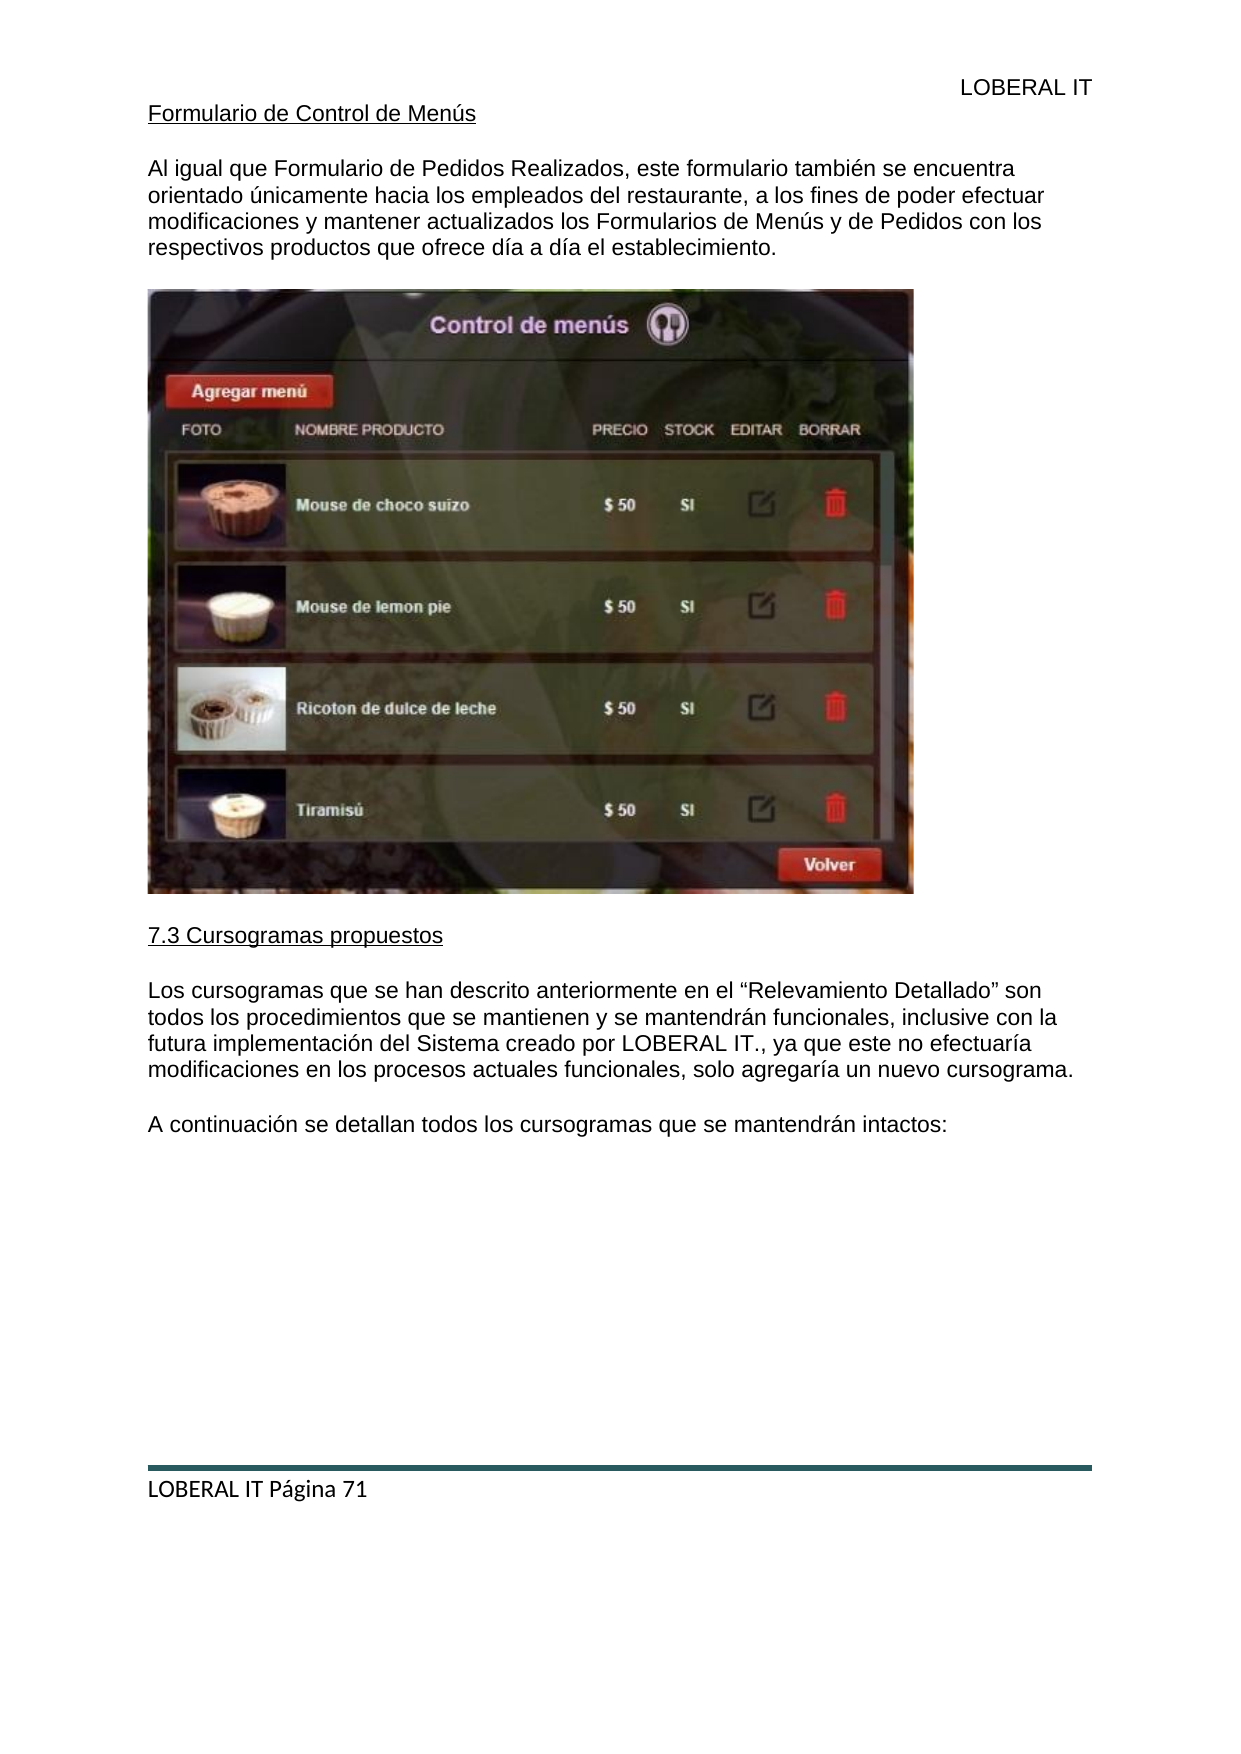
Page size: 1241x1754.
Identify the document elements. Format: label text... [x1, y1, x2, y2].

text 7.3 Cursogramas propuestos [148, 922, 1092, 948]
text Formulario de Control de Menús [148, 100, 1092, 127]
text Al igual que Formulario de Pedidos Realizados, este formulario también se encuentra orientado únicamente hacia los empleados del restaurante, a los fines de poder efectuar modificaciones y mantener actualizados los Formularios de Menús y de Pedidos con los respectivos productos que ofrece día a día el establecimiento. [148, 155, 1092, 261]
text Los cursogramas que se han descrito anteriormente en el “Relevamiento Detallado” son todos los procedimientos que se mantienen y se mantendrán funcionales, inclusive con la futura implementación del Sistema creado por LOBERAL IT., ya que este no efectuaría modificaciones en los procesos actuales funcionales, solo agregaría un nuevo cursograma. [148, 977, 1092, 1083]
picture [147, 289, 914, 894]
text A continuación se detallan todos los cursogramas que se mantendrán intactos: [148, 1111, 1092, 1138]
